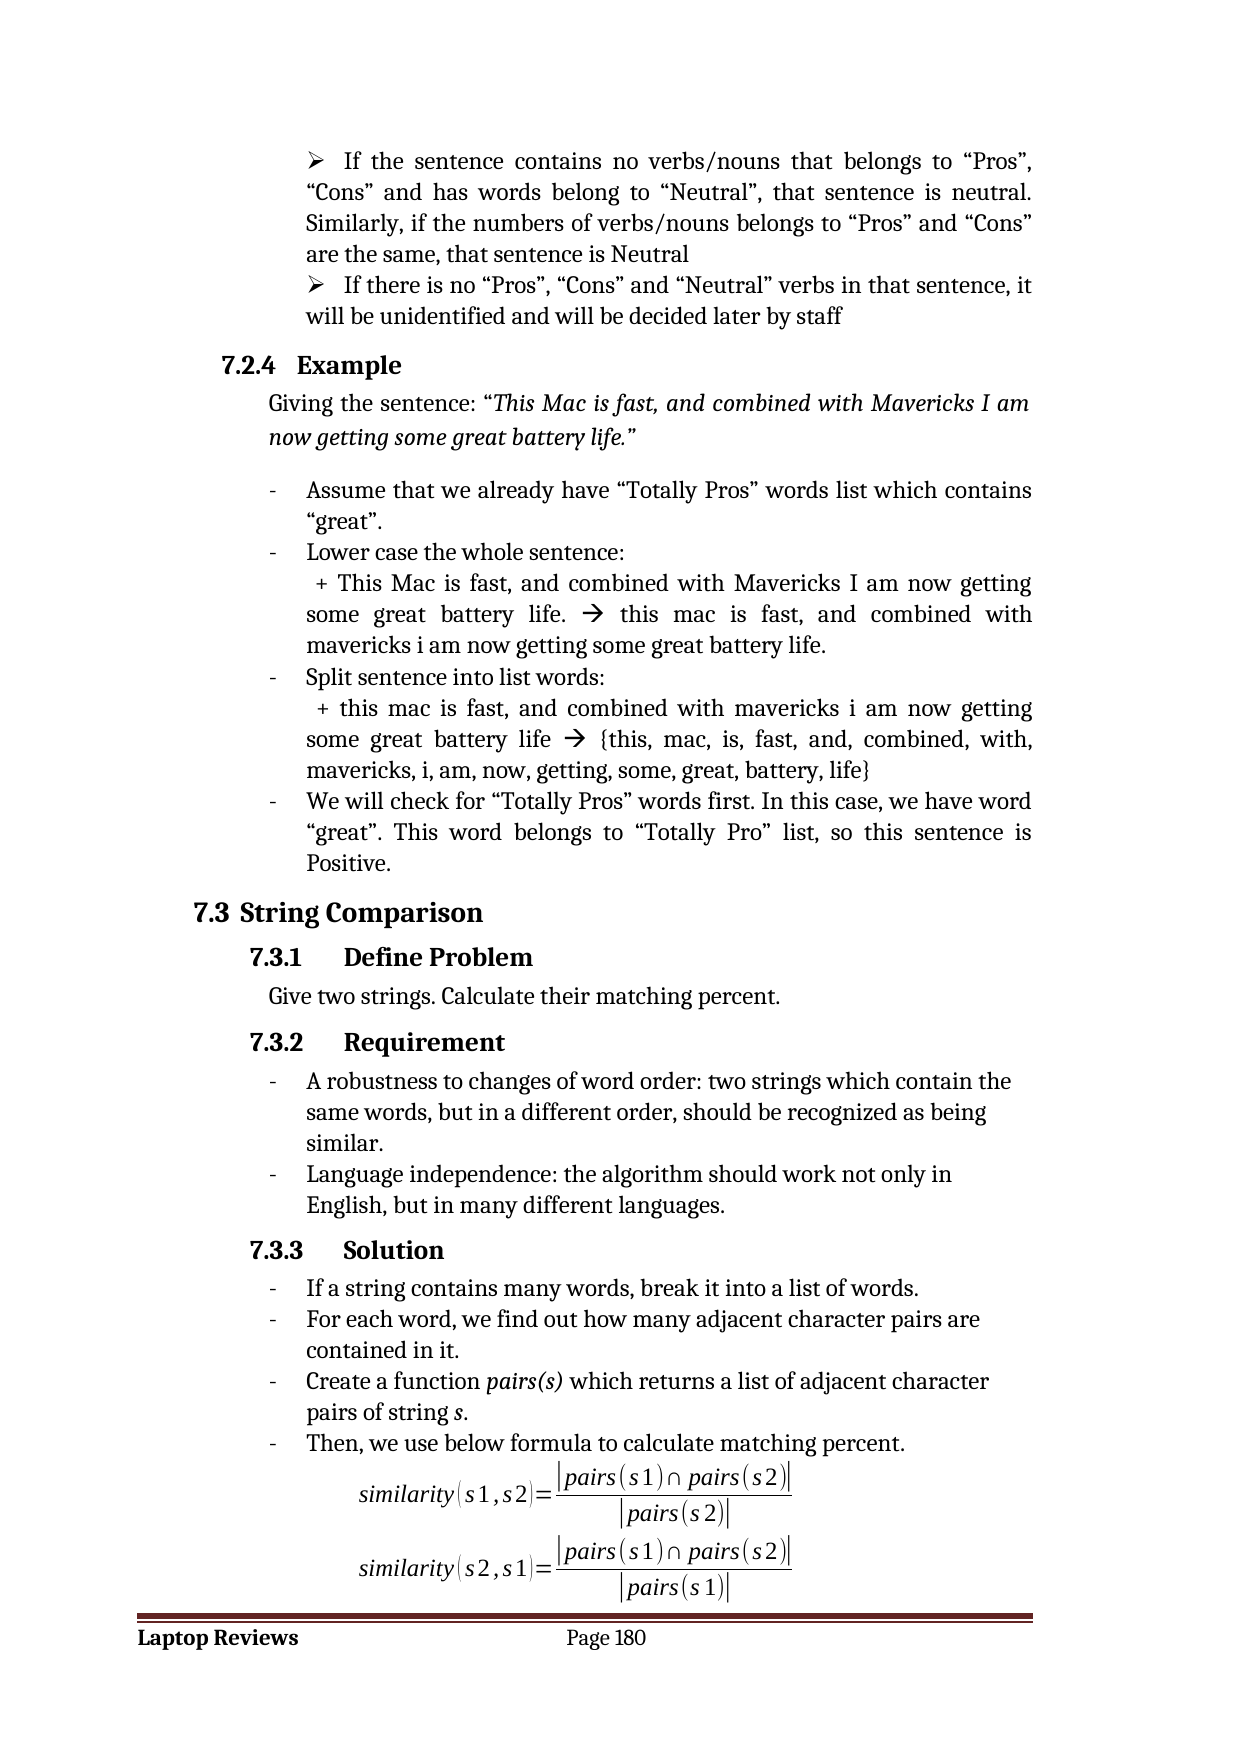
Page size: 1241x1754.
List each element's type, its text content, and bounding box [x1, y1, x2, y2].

subtitle Example [222, 350, 1033, 381]
list If a string contains many words, break it into a list of words. [268, 1274, 1033, 1303]
list Create a function pairs(s) which returns a list of adjacent character pairs of string s. [268, 1367, 1033, 1427]
list For each word, we find out how many adjacent character pairs are contained in it. [268, 1305, 1033, 1365]
subtitle Requirement [250, 1027, 1033, 1059]
list + this mac is fast, and combined with mavericks i am now getting some great battery life {this, mac, is, fast, and, combined, with, mavericks, i, am, now, getting, some, great, battery, life} [306, 693, 1033, 784]
text Give two strings. Calculate their matching percent. [268, 982, 1033, 1011]
subtitle Define Problem [250, 942, 1033, 974]
list + This Mac is fast, and combined with Mavericks I am now getting some great battery life. this mac is fast, and combined with mavericks i am now getting some great battery life. [306, 569, 1033, 660]
list Then, we use below formula to calculate matching percent. [268, 1429, 1033, 1458]
subtitle Solution [250, 1235, 1033, 1266]
list Assume that we already have “Totally Pros” words list which contains “great”. [268, 476, 1033, 536]
list Language independence: the algorithm should work not only in English, but in many different languages. [268, 1160, 1033, 1220]
list We will check for “Totally Pros” words first. In this case, we have word “great”. This word belongs to “Totally Pro” list, so this sentence is Positive. [268, 787, 1033, 877]
list If the sentence contains no verbs/nouns that belongs to “Pros”, “Cons” and has words belong to “Neutral”, that sentence is neutral. Similarly, if the numbers of verbs/nouns belongs to “Pros” and “Cons” are the same, that sentence is Neutral [306, 147, 1033, 269]
text Giving the sentence: “This Mac is fast, and combined with Mavericks I am now getting some great battery life.” [268, 389, 1033, 451]
subtitle String Comparison [193, 896, 1033, 930]
list A robustness to changes of word order: two strings which contain the same words, but in a different order, should be recognized as being similar. [268, 1067, 1033, 1158]
list Lower case the whole sentence: [268, 538, 1033, 567]
list If there is no “Pros”, “Cons” and “Neutral” verbs in that sentence, it will be unidentified and will be decided later by staff [306, 271, 1033, 331]
list Split sentence into list words: [268, 662, 1033, 691]
